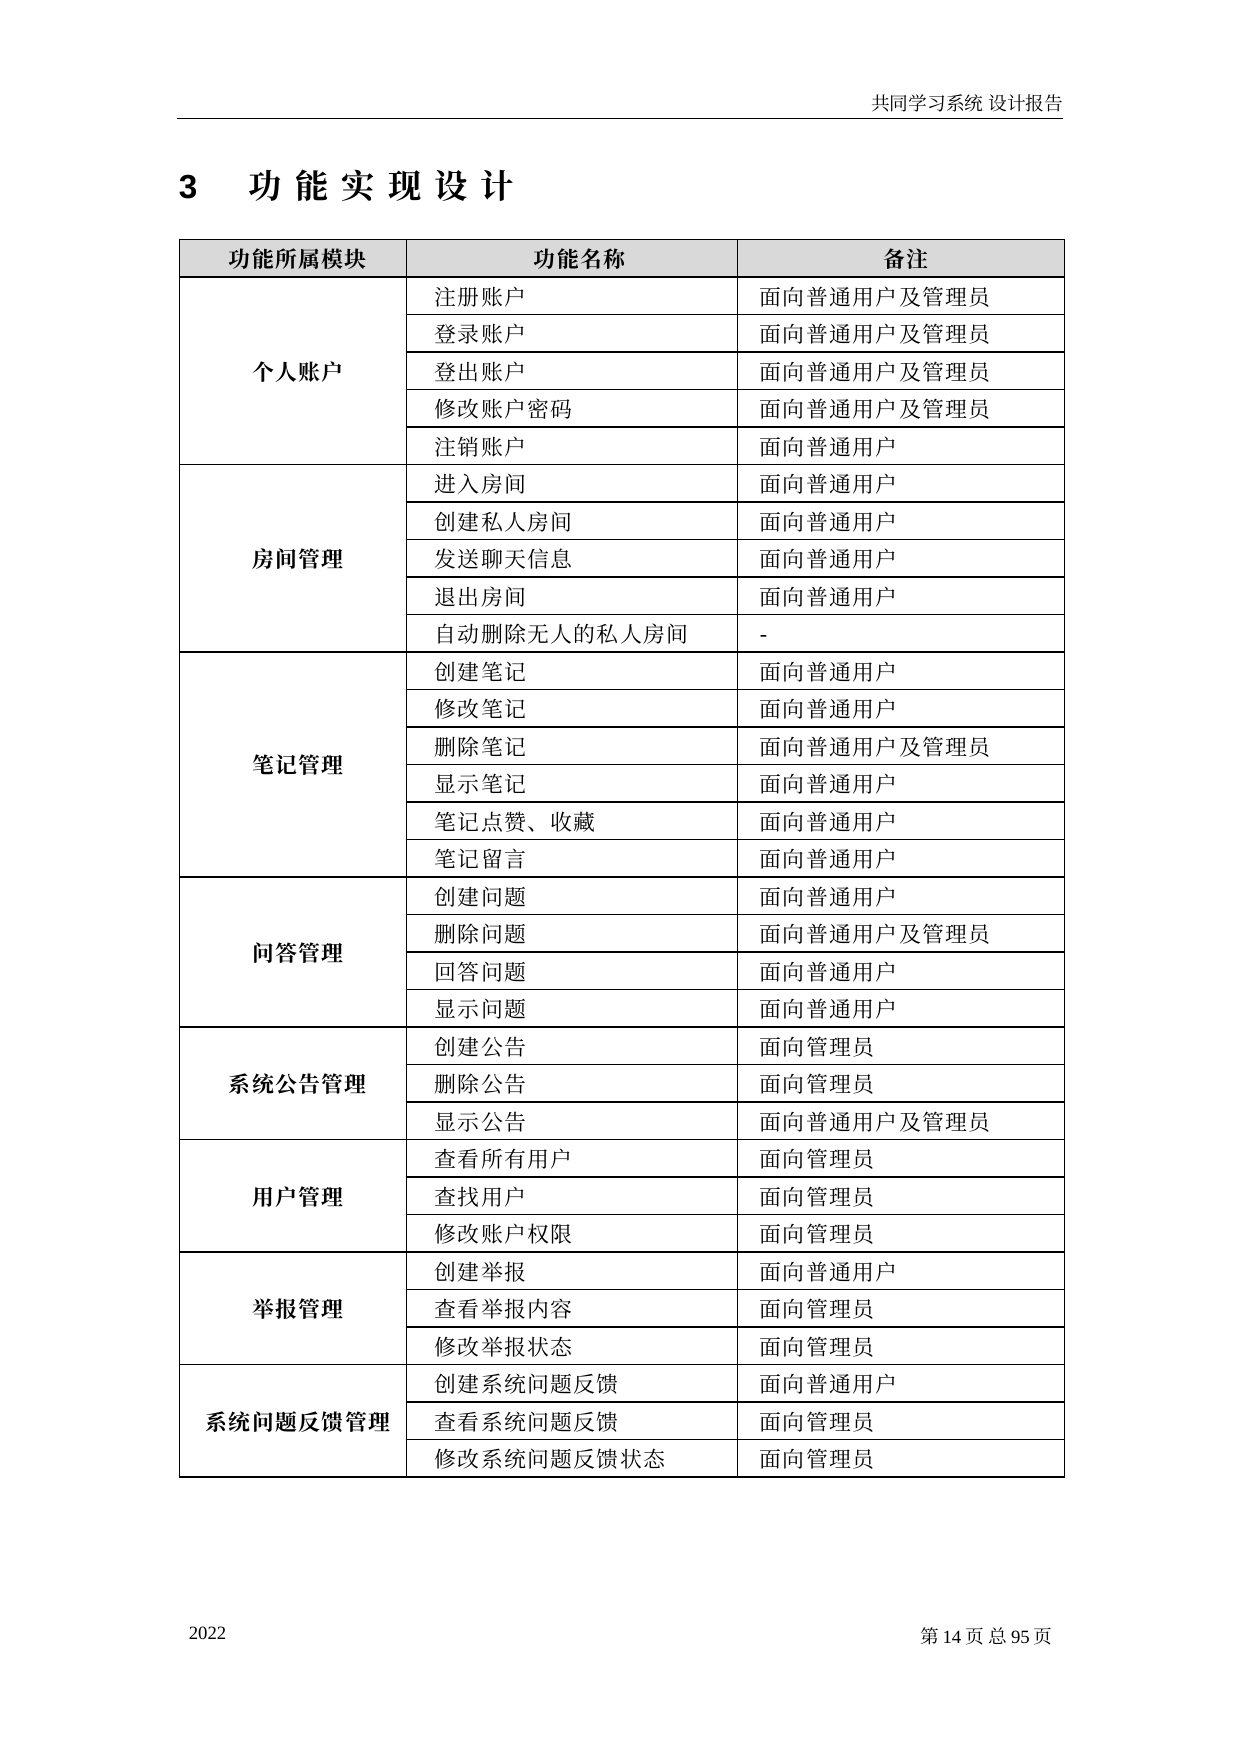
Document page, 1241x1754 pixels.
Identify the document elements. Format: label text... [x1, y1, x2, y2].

table_cell 创建系统问题反馈 [407, 1365, 737, 1401]
table_cell 面向管理员 [738, 1140, 1064, 1176]
table_header 备注 [738, 240, 1064, 276]
table_cell 个人账户 [180, 278, 406, 464]
table_cell 查看系统问题反馈 [407, 1403, 737, 1439]
table_cell 面向普通用户 [738, 765, 1064, 801]
table_cell 面向管理员 [738, 1290, 1064, 1326]
table_cell 面向普通用户 [738, 540, 1064, 576]
table_cell 面向普通用户 [738, 953, 1064, 989]
table_cell 系统问题反馈管理 [180, 1365, 406, 1476]
table_cell 面向管理员 [738, 1178, 1064, 1214]
table_cell 查看举报内容 [407, 1290, 737, 1326]
table_cell 面向普通用户及管理员 [738, 1103, 1064, 1139]
table_cell 删除公告 [407, 1065, 737, 1101]
table_cell 修改系统问题反馈状态 [407, 1440, 737, 1476]
table_cell 面向普通用户及管理员 [738, 353, 1064, 389]
table_cell 创建私人房间 [407, 503, 737, 539]
table_cell 创建举报 [407, 1253, 737, 1289]
table_cell 面向管理员 [738, 1028, 1064, 1064]
table_cell 创建笔记 [407, 653, 737, 689]
table_cell 系统公告管理 [180, 1028, 406, 1139]
table_cell 面向普通用户 [738, 878, 1064, 914]
table_cell 面向管理员 [738, 1065, 1064, 1101]
table_cell 面向普通用户 [738, 803, 1064, 839]
table_cell 面向普通用户 [738, 578, 1064, 614]
table_cell 面向普通用户及管理员 [738, 315, 1064, 351]
table_cell 面向普通用户 [738, 465, 1064, 501]
table_cell 修改笔记 [407, 690, 737, 726]
table_header 功能所属模块 [180, 240, 406, 276]
table_cell 退出房间 [407, 578, 737, 614]
table_cell 查看所有用户 [407, 1140, 737, 1176]
table_cell 进入房间 [407, 465, 737, 501]
table_cell 注销账户 [407, 428, 737, 464]
table_cell 自动删除无人的私人房间 [407, 615, 737, 651]
table_cell 删除笔记 [407, 728, 737, 764]
table_cell 显示问题 [407, 990, 737, 1026]
table_cell 发送聊天信息 [407, 540, 737, 576]
subtitle 功能实现设计 [179, 148, 1061, 221]
table_cell 登录账户 [407, 315, 737, 351]
table_cell 面向普通用户 [738, 503, 1064, 539]
table_cell 回答问题 [407, 953, 737, 989]
table_cell 用户管理 [180, 1140, 406, 1251]
table_cell 面向管理员 [738, 1403, 1064, 1439]
table_cell 举报管理 [180, 1253, 406, 1364]
table_cell 面向普通用户及管理员 [738, 390, 1064, 426]
table_cell 查找用户 [407, 1178, 737, 1214]
table_cell 登出账户 [407, 353, 737, 389]
table_cell 面向普通用户及管理员 [738, 728, 1064, 764]
table_cell 删除问题 [407, 915, 737, 951]
table_cell 创建公告 [407, 1028, 737, 1064]
table_cell 笔记管理 [180, 653, 406, 876]
table_cell 显示公告 [407, 1103, 737, 1139]
table_cell 笔记留言 [407, 840, 737, 876]
table_cell 显示笔记 [407, 765, 737, 801]
table_cell 面向普通用户及管理员 [738, 915, 1064, 951]
table_cell 面向管理员 [738, 1440, 1064, 1476]
table_cell 房间管理 [180, 465, 406, 651]
table_cell 修改举报状态 [407, 1328, 737, 1364]
table_header 功能名称 [407, 240, 737, 276]
table_cell 面向普通用户 [738, 690, 1064, 726]
table_cell 面向普通用户及管理员 [738, 278, 1064, 314]
table_cell 面向管理员 [738, 1328, 1064, 1364]
table_cell 注册账户 [407, 278, 737, 314]
table_cell 面向普通用户 [738, 653, 1064, 689]
table_cell 修改账户权限 [407, 1215, 737, 1251]
table_cell 修改账户密码 [407, 390, 737, 426]
table_cell 创建问题 [407, 878, 737, 914]
table_cell 面向管理员 [738, 1215, 1064, 1251]
table_cell 面向普通用户 [738, 428, 1064, 464]
table_cell 面向普通用户 [738, 990, 1064, 1026]
table_cell 面向普通用户 [738, 1365, 1064, 1401]
table_cell 面向普通用户 [738, 840, 1064, 876]
table_cell 笔记点赞、收藏 [407, 803, 737, 839]
table_cell 面向普通用户 [738, 1253, 1064, 1289]
table_cell - [738, 615, 1064, 651]
table_cell 问答管理 [180, 878, 406, 1026]
